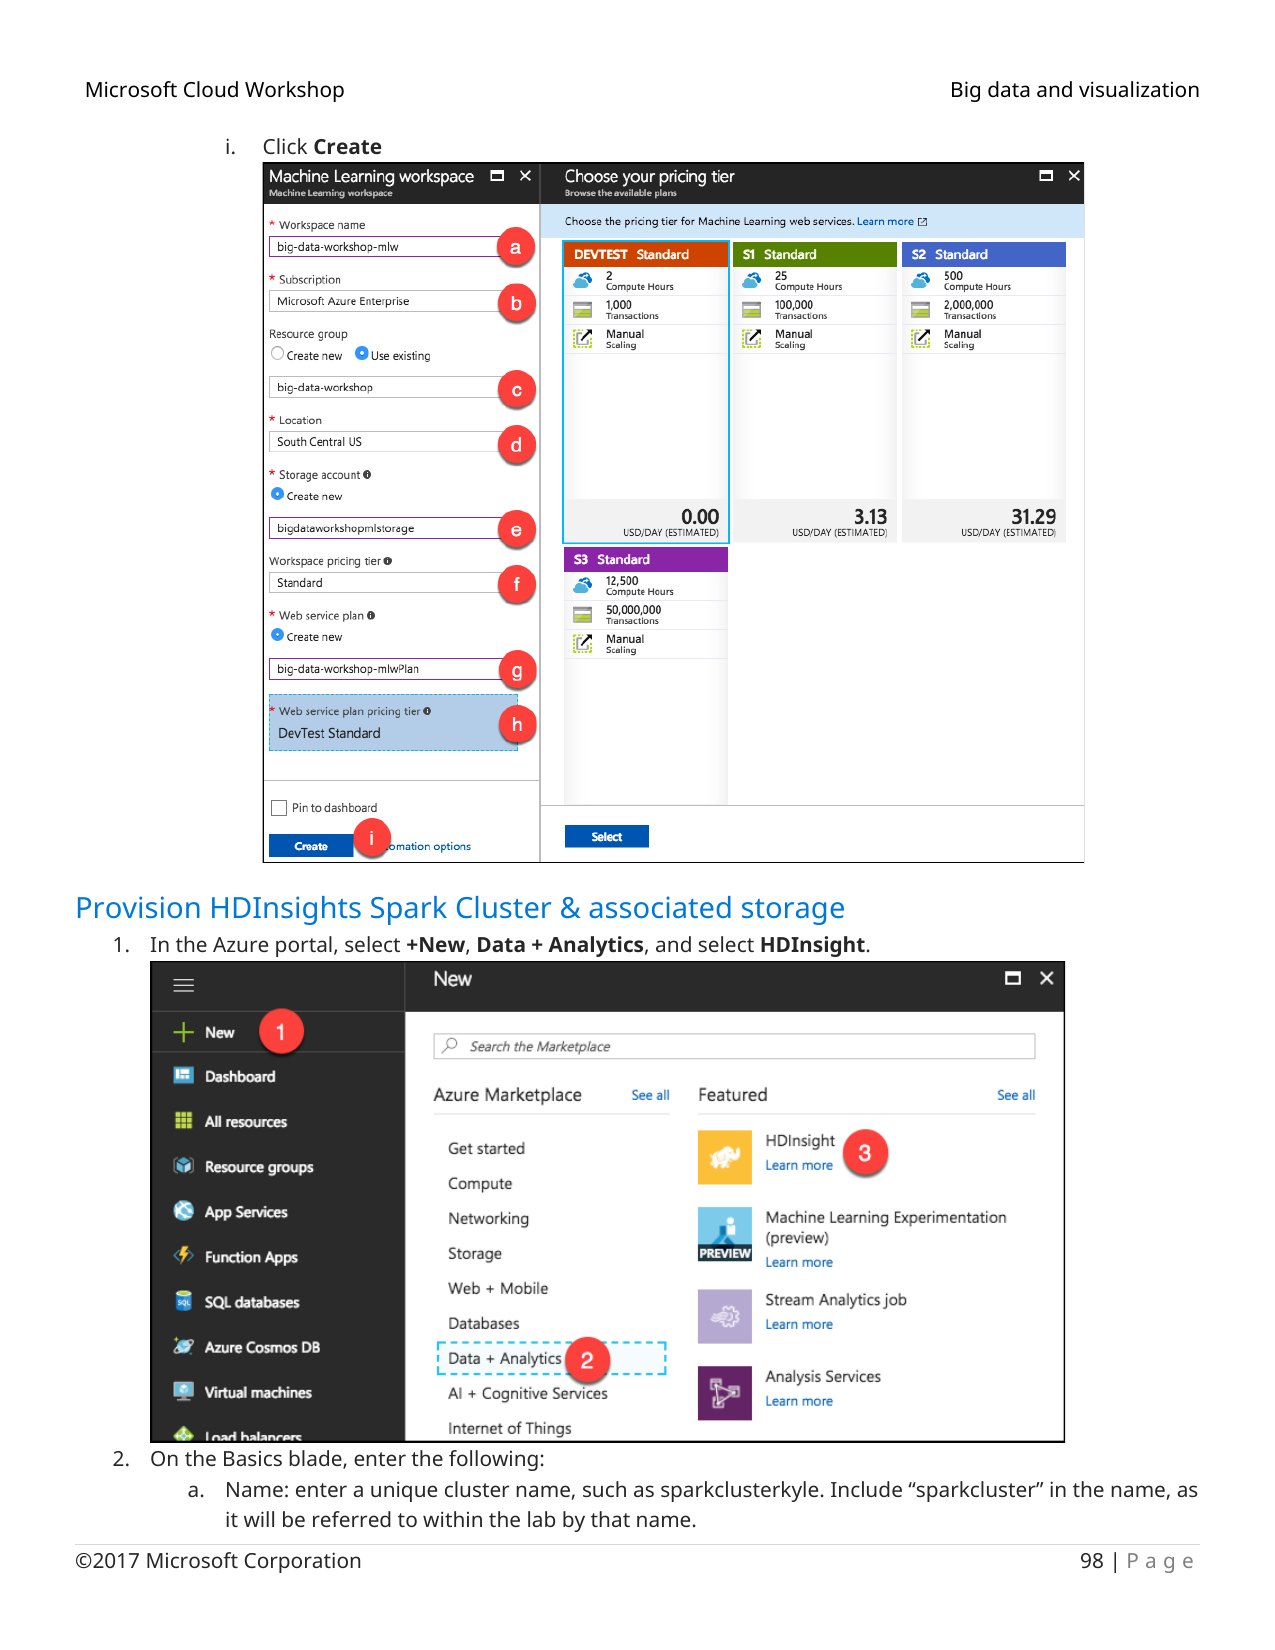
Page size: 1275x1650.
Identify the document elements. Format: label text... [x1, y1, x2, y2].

picture [262, 162, 1085, 863]
subtitle Provision HDInsights Spark Cluster & associated storage [75, 887, 1200, 927]
picture [150, 961, 1066, 1443]
list On the Basics blade, enter the following: [112, 1444, 1200, 1473]
list Name: enter a unique cluster name, such as sparkclusterkyle. Include “sparkcluster” in the name, as it will be referred to within the lab by that name. [187, 1475, 1200, 1534]
